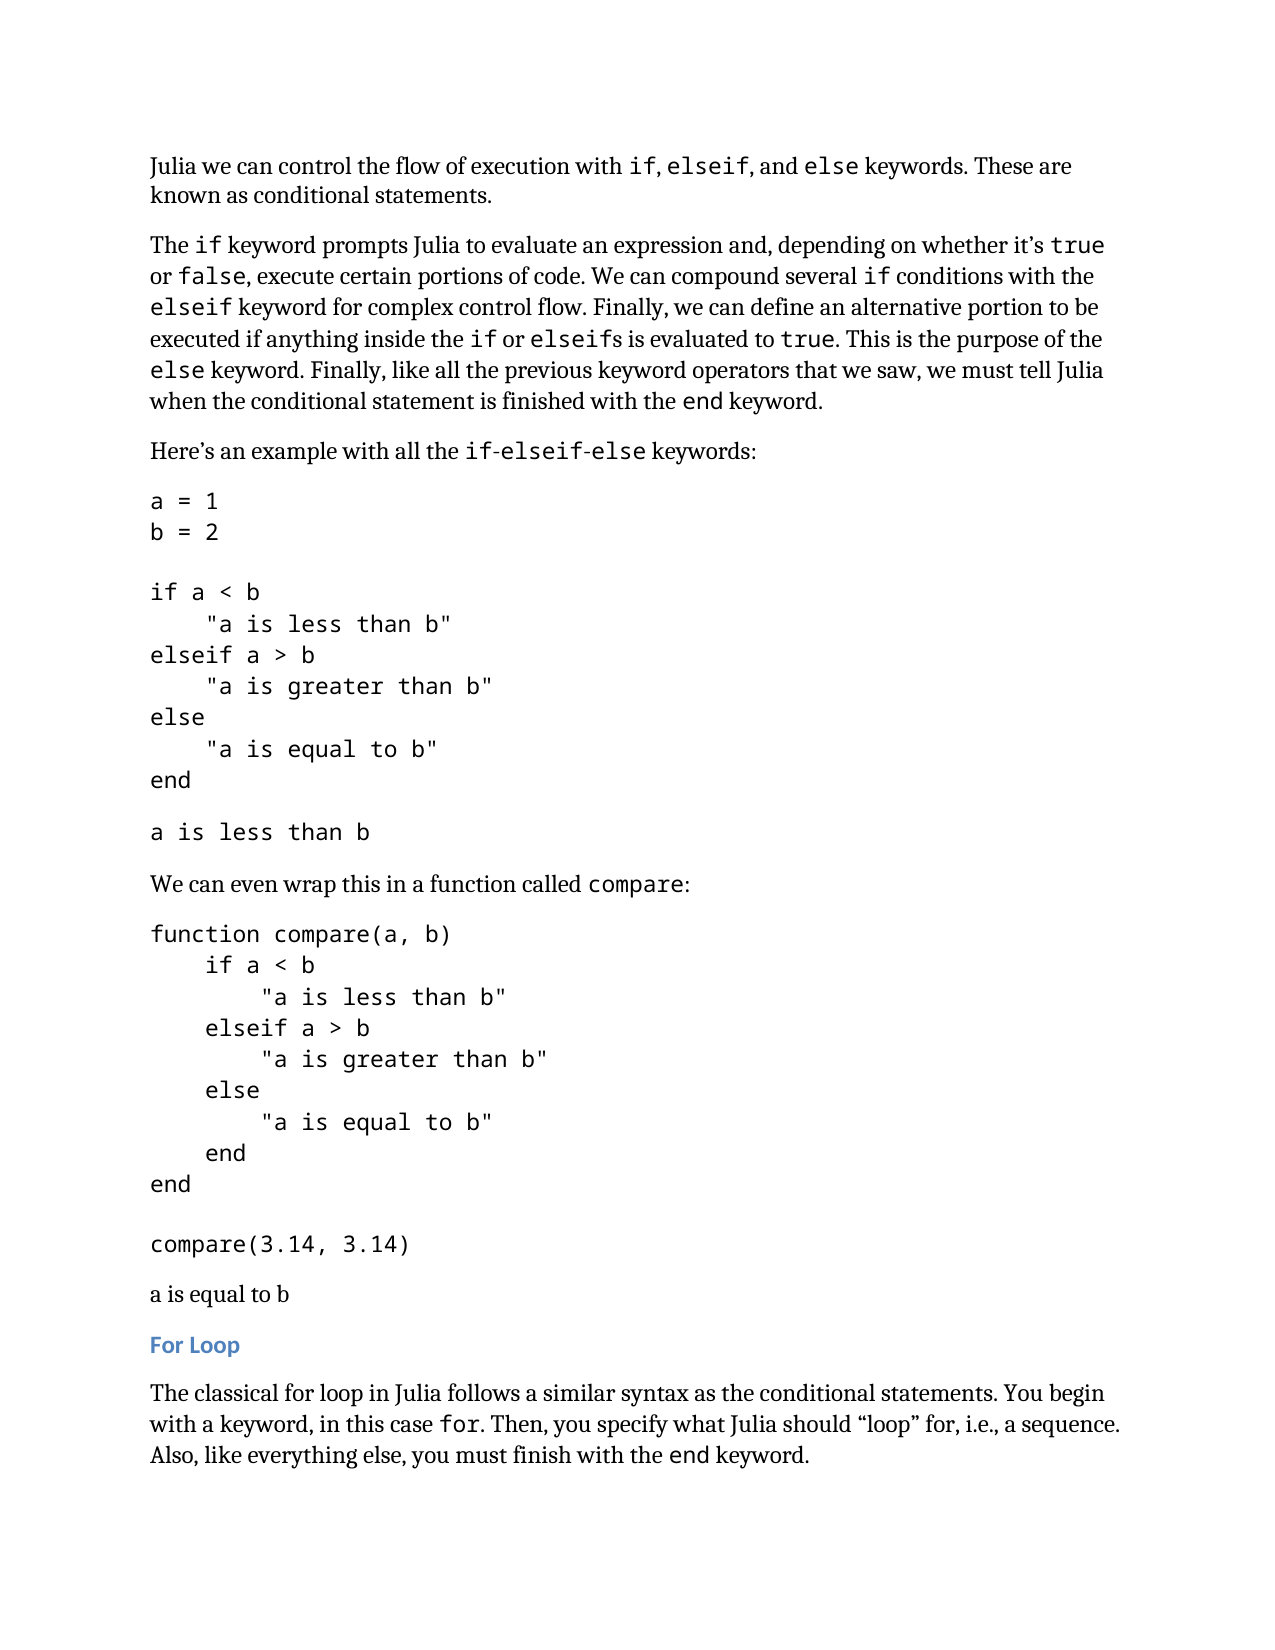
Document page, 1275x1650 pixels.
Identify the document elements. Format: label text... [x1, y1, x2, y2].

subtitle For Loop [150, 1329, 1125, 1360]
text a = 1 b = 2 if a < b "a is less than b" elseif a > b "a is greater than b" else "a is equal to b" end [150, 485, 1125, 795]
text Here’s an example with all the if-elseif-else keywords: [150, 435, 1125, 466]
text The if keyword prompts Julia to evaluate an expression and, depending on whether it’s true or false, execute certain portions of code. We can compound several if conditions with the elseif keyword for complex control flow. Finally, we can define an alternative portion to be executed if anything inside the if or elseifs is evaluated to true. This is the purpose of the else keyword. Finally, like all the previous keyword operators that we saw, we must tell Julia when the conditional statement is finished with the end keyword. [150, 229, 1125, 416]
text We can even wrap this in a function called compare: [150, 868, 1125, 899]
text The classical for loop in Julia follows a similar syntax as the conditional statements. You begin with a keyword, in this case for. Then, you specify what Julia should “loop” for, i.e., a sequence. Also, like everything else, you must finish with the end keyword. [150, 1379, 1125, 1470]
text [150, 150, 1125, 210]
text function compare(a, b) if a < b "a is less than b" elseif a > b "a is greater than b" else "a is equal to b" end end compare(3.14, 3.14) [150, 918, 1125, 1259]
text a is equal to b [150, 1280, 1125, 1309]
text a is less than b [150, 816, 1125, 847]
